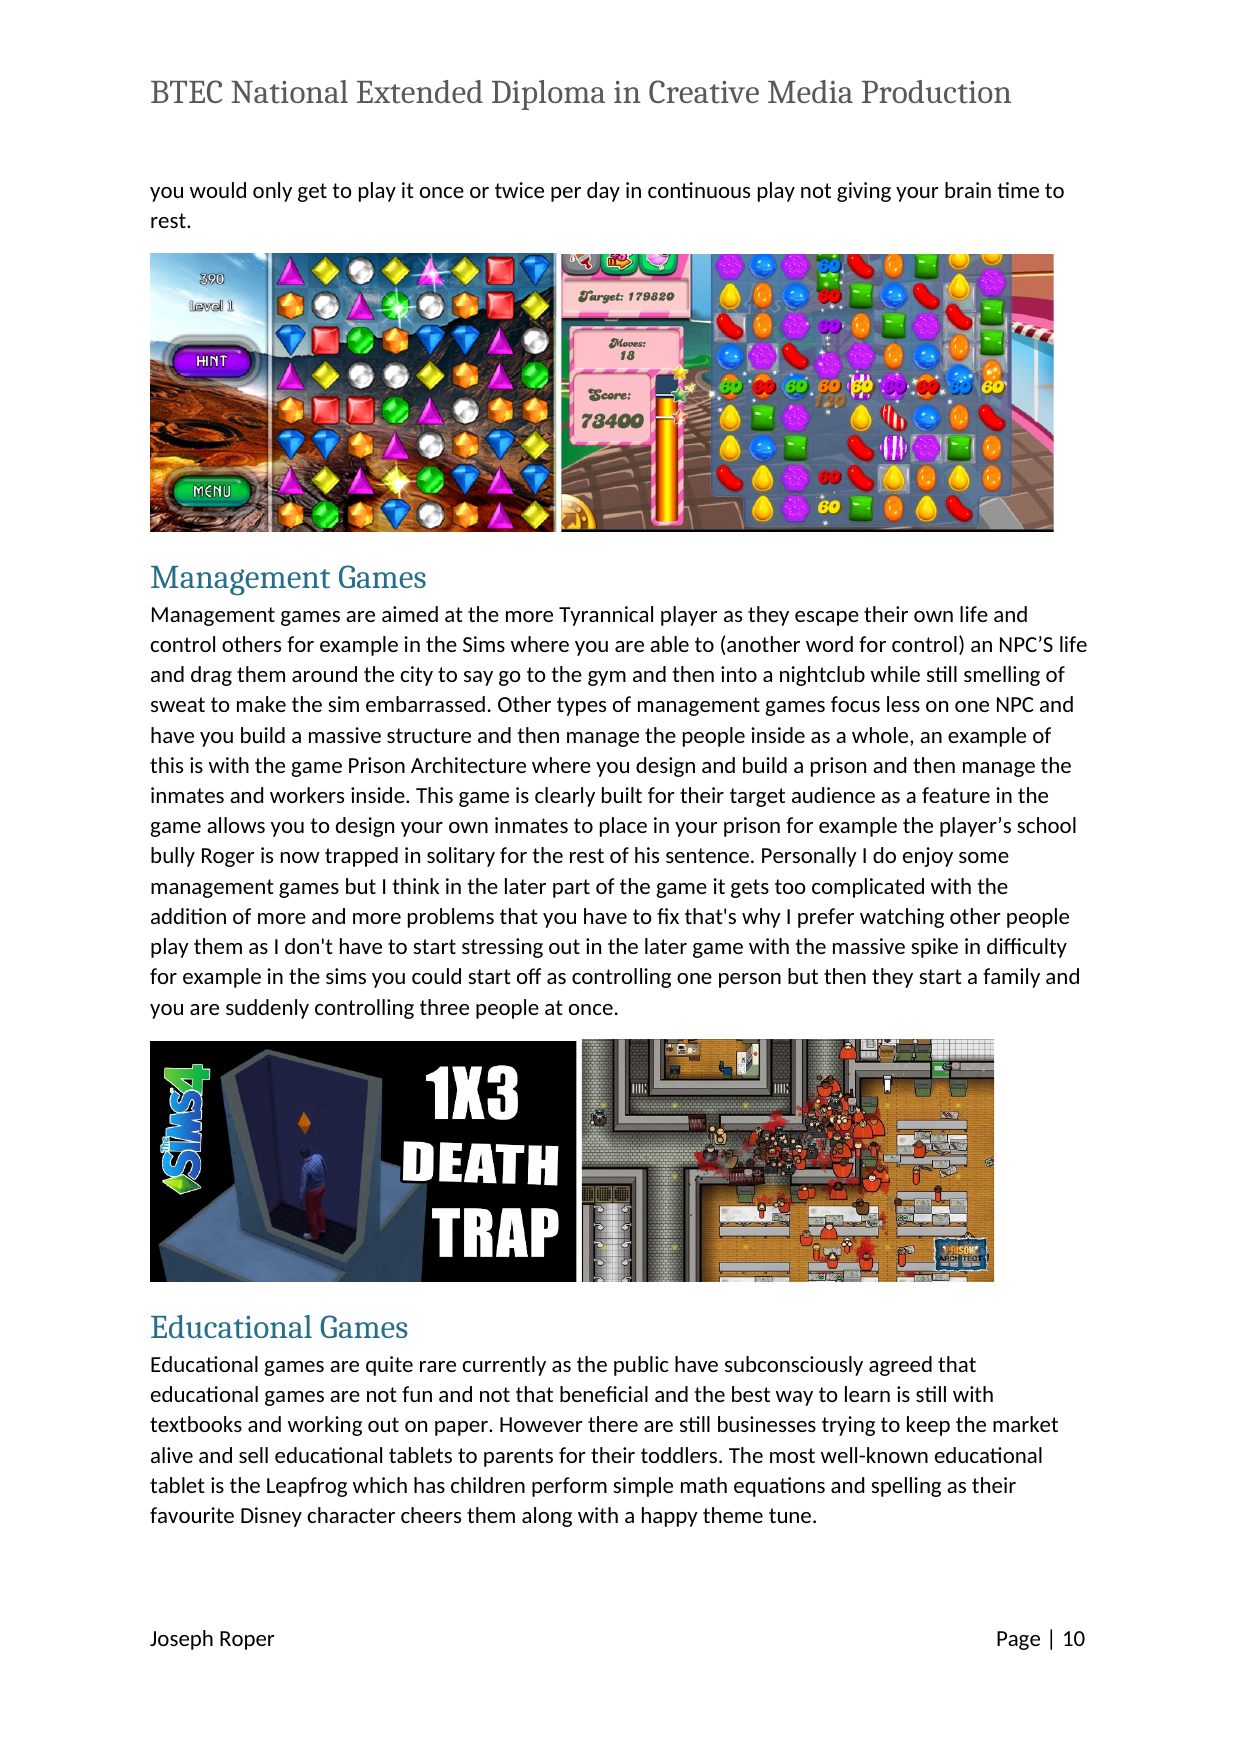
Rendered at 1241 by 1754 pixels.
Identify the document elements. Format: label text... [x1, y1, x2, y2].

picture [150, 1041, 577, 1282]
picture [581, 1039, 995, 1282]
picture [561, 254, 1054, 532]
subtitle Management Games [150, 558, 1090, 597]
text Management games are aimed at the more Tyrannical player as they escape their own life and control others for example in the Sims where you are able to (another word for control) an NPC’S life and drag them around the city to say go to the gym and then into a nightclub while still smelling of sweat to make the sim embarrassed. Other types of management games focus less on one NPC and have you build a massive structure and then manage the people inside as a whole, an example of this is with the game Prison Architecture where you design and build a prison and then manage the inmates and workers inside. This game is clearly built for their target audience as a feature in the game allows you to design your own inmates to place in your prison for example the player’s school bully Roger is now trapped in solitary for the rest of his sentence. Personally I do enjoy some management games but I think in the later part of the game it gets too complicated with the addition of more and more problems that you have to fix that's why I prefer watching other people play them as I don't have to start stressing out in the later game with the massive spike in difficulty for example in the sims you could start off as controlling one person but then they start a family and you are suddenly controlling three people at once. [150, 600, 1090, 1021]
subtitle Educational Games [150, 1309, 1090, 1347]
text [150, 176, 1090, 235]
text Educational games are quite rare currently as the public have subconsciously agreed that educational games are not fun and not that beneficial and the best way to learn is still with textbooks and working out on paper. However there are still businesses trying to keep the market alive and sell educational tablets to parents for their toddlers. The most well-known educational tablet is the Leapfrog which has children perform simple math equations and spelling as their favourite Disney character cheers them along with a happy theme tune. [150, 1350, 1090, 1529]
picture [150, 253, 557, 532]
